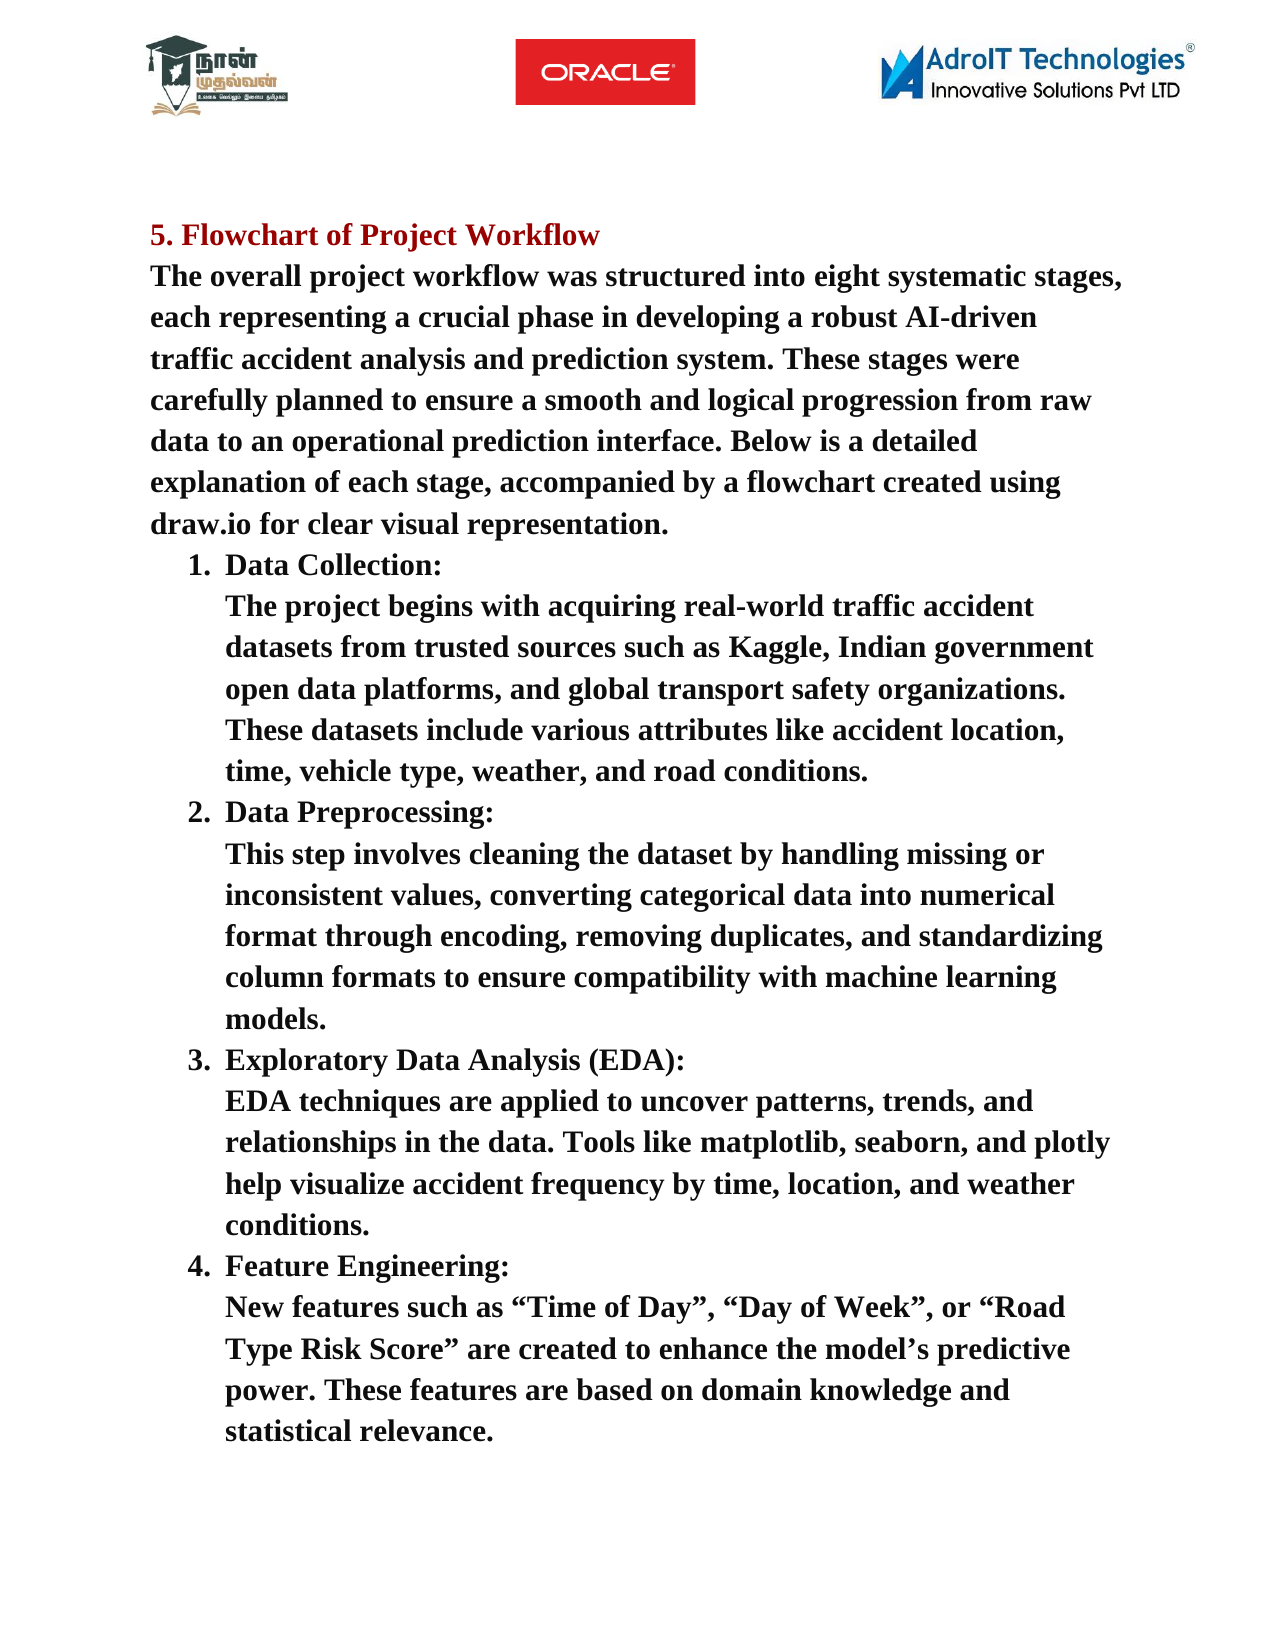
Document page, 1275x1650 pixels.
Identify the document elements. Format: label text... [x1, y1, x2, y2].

list Data Preprocessing: This step involves cleaning the dataset by handling missing or inconsistent values, converting categorical data into numerical format through encoding, removing duplicates, and standardizing column formats to ensure compatibility with machine learning models. [187, 794, 1125, 1036]
list Feature Engineering: New features such as “Time of Day”, “Day of Week”, or “Road Type Risk Score” are created to enhance the model’s predictive power. These features are based on domain knowledge and statistical relevance. [187, 1247, 1125, 1448]
picture [878, 39, 1197, 105]
list Data Collection: The project begins with acquiring real-world traffic accident datasets from trusted sources such as Kaggle, Indian government open data platforms, and global transport safety organizations. These datasets include various attributes like accident location, time, vehicle type, weather, and road conditions. [187, 546, 1125, 788]
list Exploratory Data Analysis (EDA): EDA techniques are applied to uncover patterns, trends, and relationships in the data. Tools like matplotlib, seaborn, and plotly help visualize accident frequency by time, location, and weather conditions. [187, 1041, 1125, 1242]
text The overall project workflow was structured into eight systematic stages, each representing a crucial phase in developing a robust AI-driven traffic accident analysis and prediction system. These stages were carefully planned to ensure a smooth and logical progression from raw data to an operational prediction interface. Below is a detailed explanation of each stage, accompanied by a flowchart created using draw.io for clear visual representation. [150, 257, 1125, 541]
text 5. Flowchart of Project Workflow [150, 216, 1125, 252]
picture [140, 31, 290, 119]
picture [515, 39, 696, 105]
